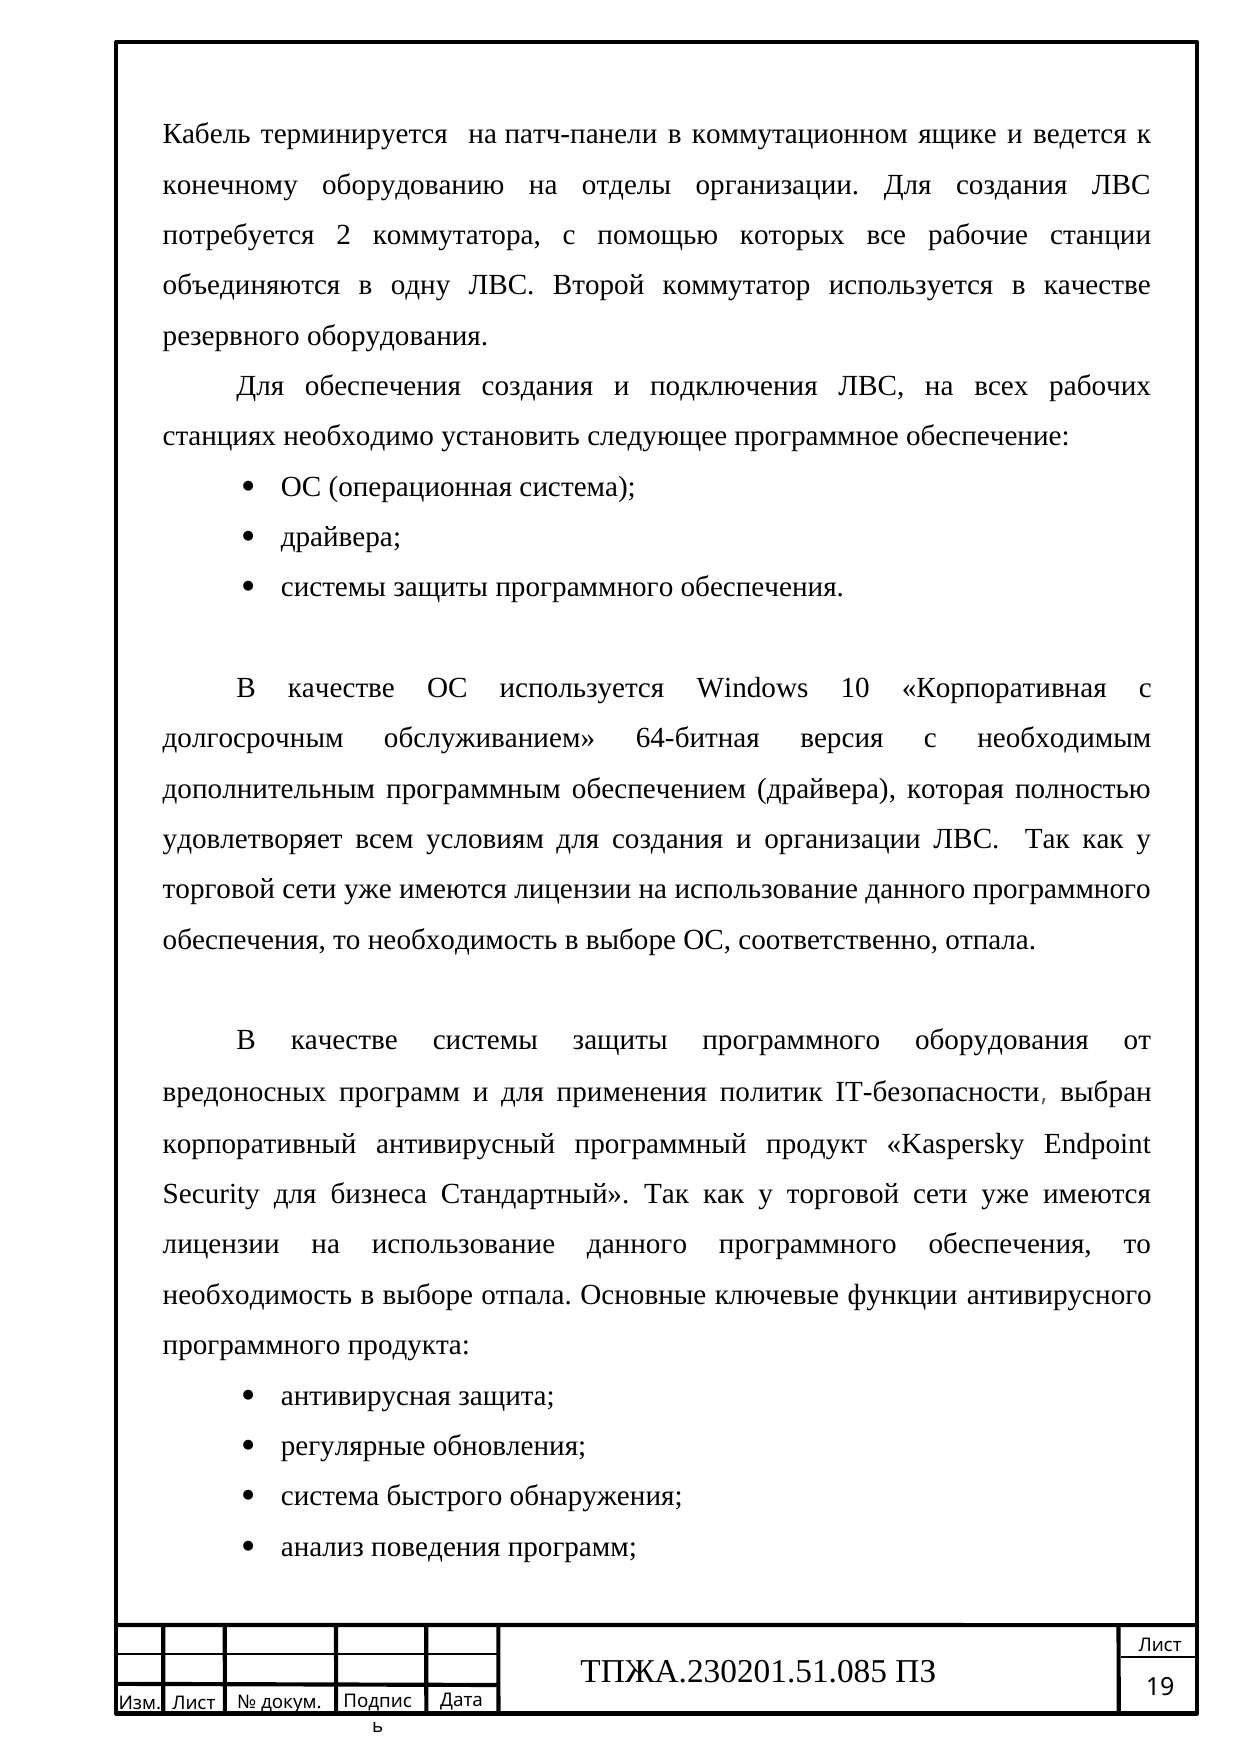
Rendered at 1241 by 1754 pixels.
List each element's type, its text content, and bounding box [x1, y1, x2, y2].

list регулярные обновления; [243, 1428, 1152, 1462]
text В качестве системы защиты программного оборудования от вредоносных программ и для применения политик IT-безопасности, выбран корпоративный антивирусный программный продукт «Kaspersky Endpoint Security для бизнеса Стандартный». Так как у торговой сети уже имеются лицензии на использование данного программного обеспечения, то необходимость в выборе отпала. Основные ключевые функции антивирусного программного продукта: [162, 1022, 1152, 1361]
list антивирусная защита; [243, 1378, 1152, 1411]
text В качестве ОС используется Windows 10 «Корпоративная с долгосрочным обслуживанием» 64-битная версия с необходимым дополнительным программным обеспечением (драйвера), которая полностью удовлетворяет всем условиям для создания и организации ЛВС. Так как у торговой сети уже имеются лицензии на использование данного программного обеспечения, то необходимость в выборе ОС, соответственно, отпала. [162, 670, 1152, 955]
list драйвера; [243, 519, 1152, 553]
list анализ поведения программ; [243, 1529, 1152, 1562]
list системы защиты программного обеспечения. [243, 569, 1152, 603]
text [162, 117, 1152, 351]
text Для обеспечения создания и подключения ЛВС, на всех рабочих станциях необходимо установить следующее программное обеспечение: [162, 368, 1152, 452]
list система быстрого обнаружения; [243, 1478, 1152, 1512]
list ОС (операционная система); [243, 469, 1152, 502]
